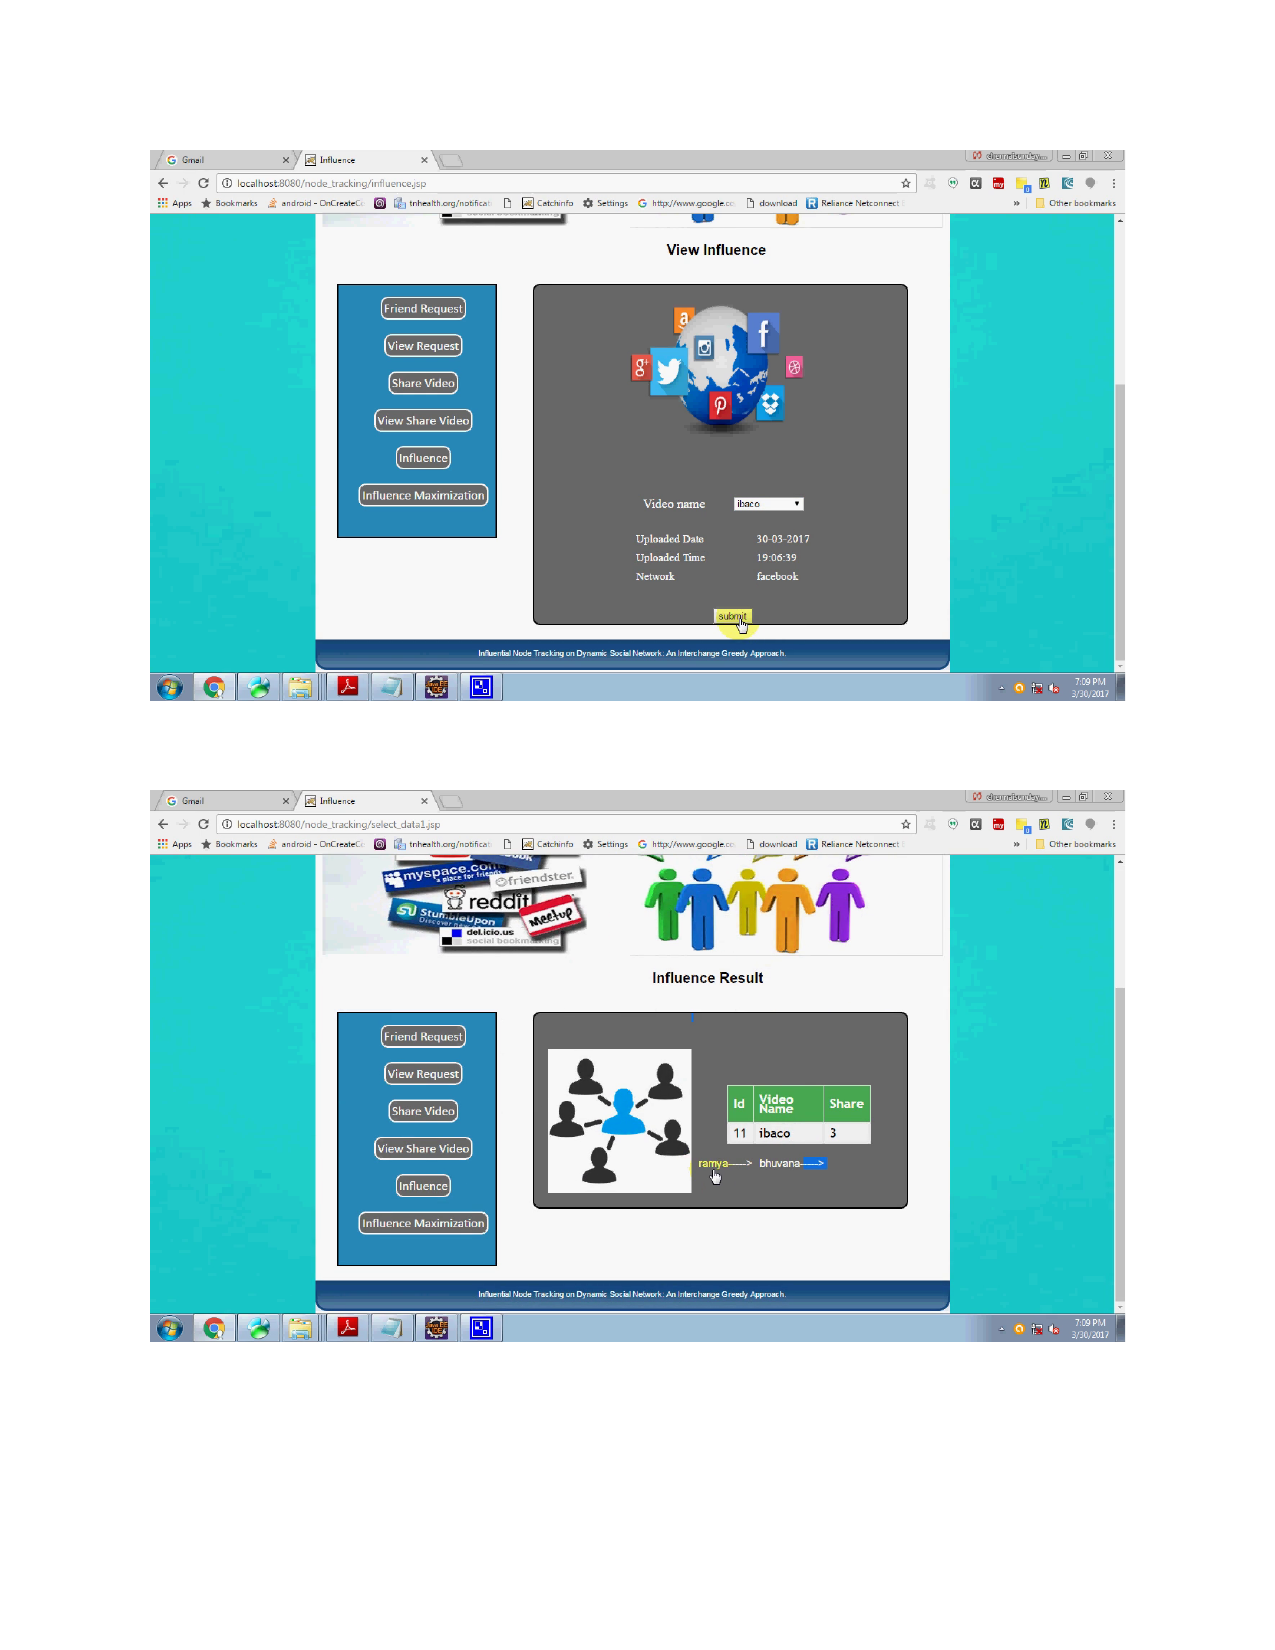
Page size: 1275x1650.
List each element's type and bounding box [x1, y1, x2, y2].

picture [150, 790, 1125, 1342]
picture [150, 150, 1125, 701]
